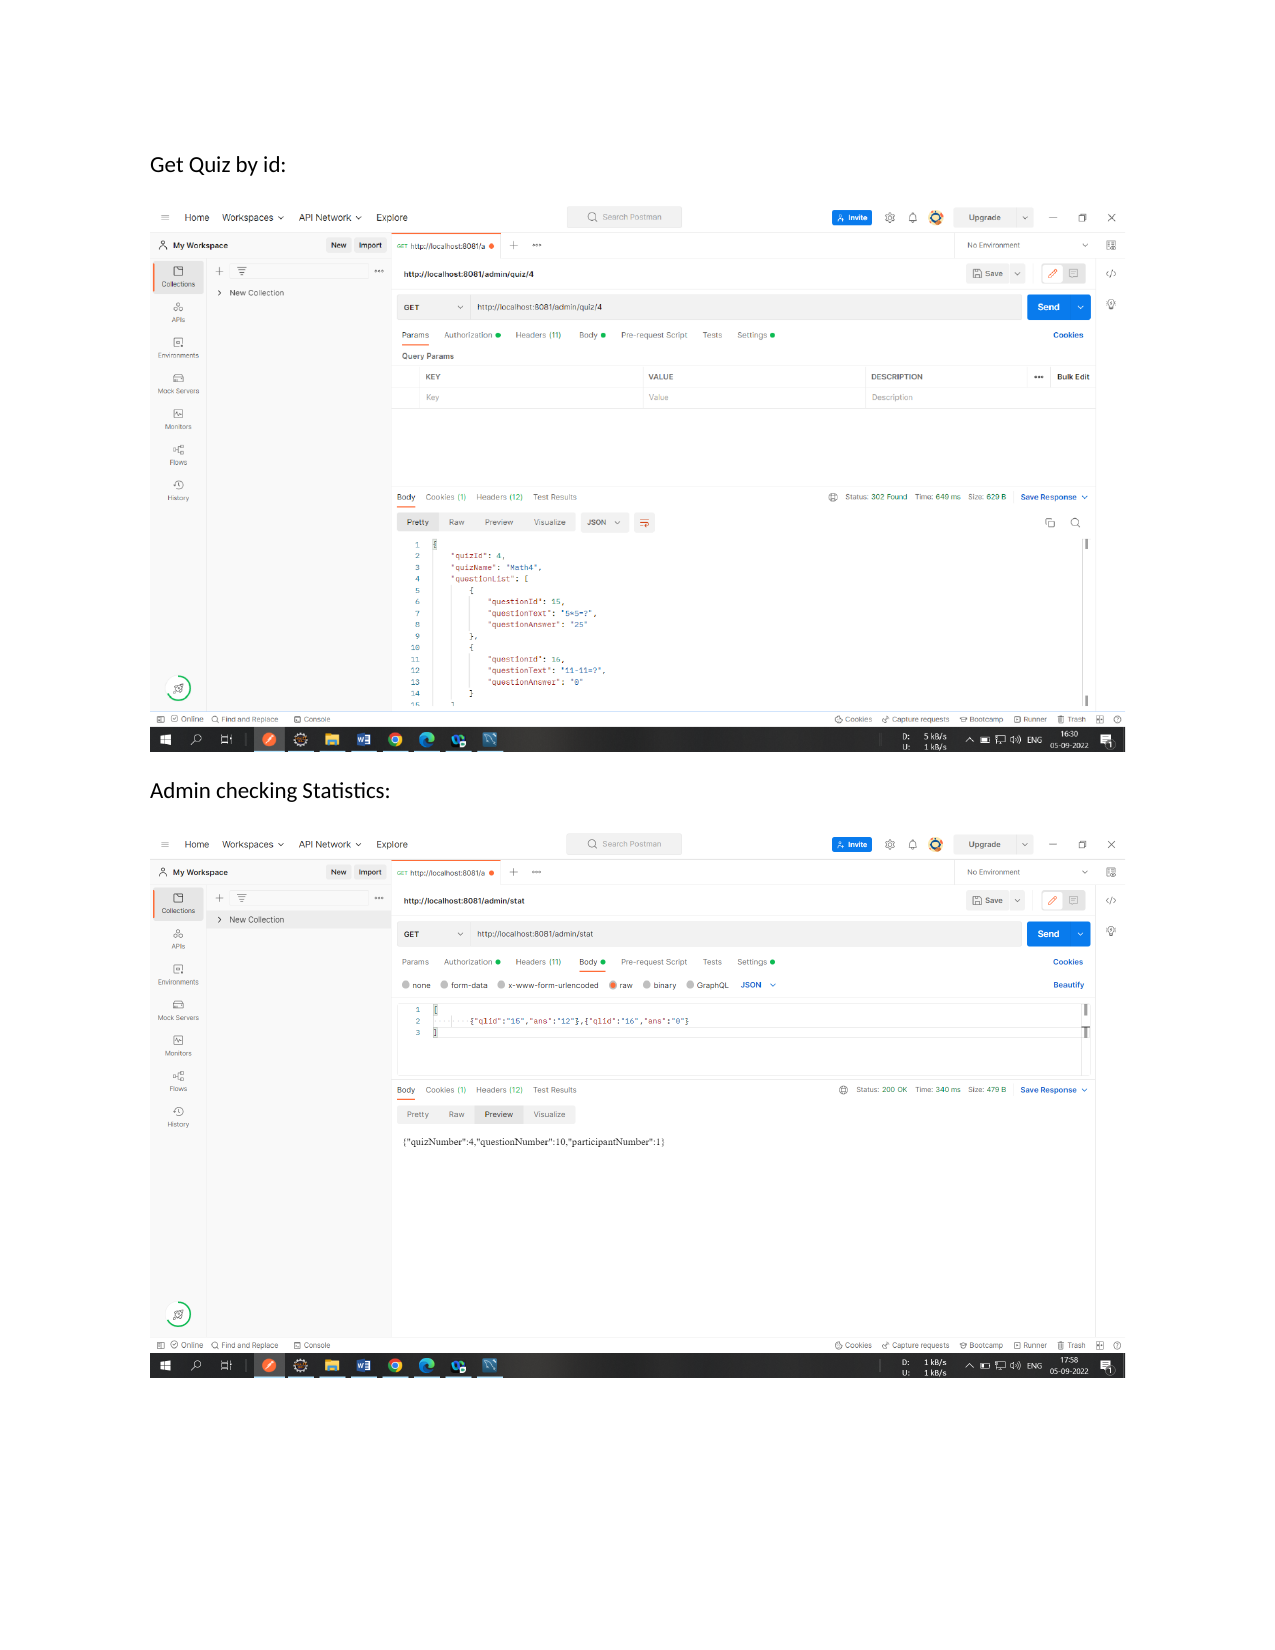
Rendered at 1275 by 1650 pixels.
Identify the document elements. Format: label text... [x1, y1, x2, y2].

picture [150, 829, 1125, 1378]
text Admin checking Statistics: [150, 776, 1125, 804]
picture [150, 203, 1125, 752]
text Get Quiz by id: [150, 150, 1125, 178]
